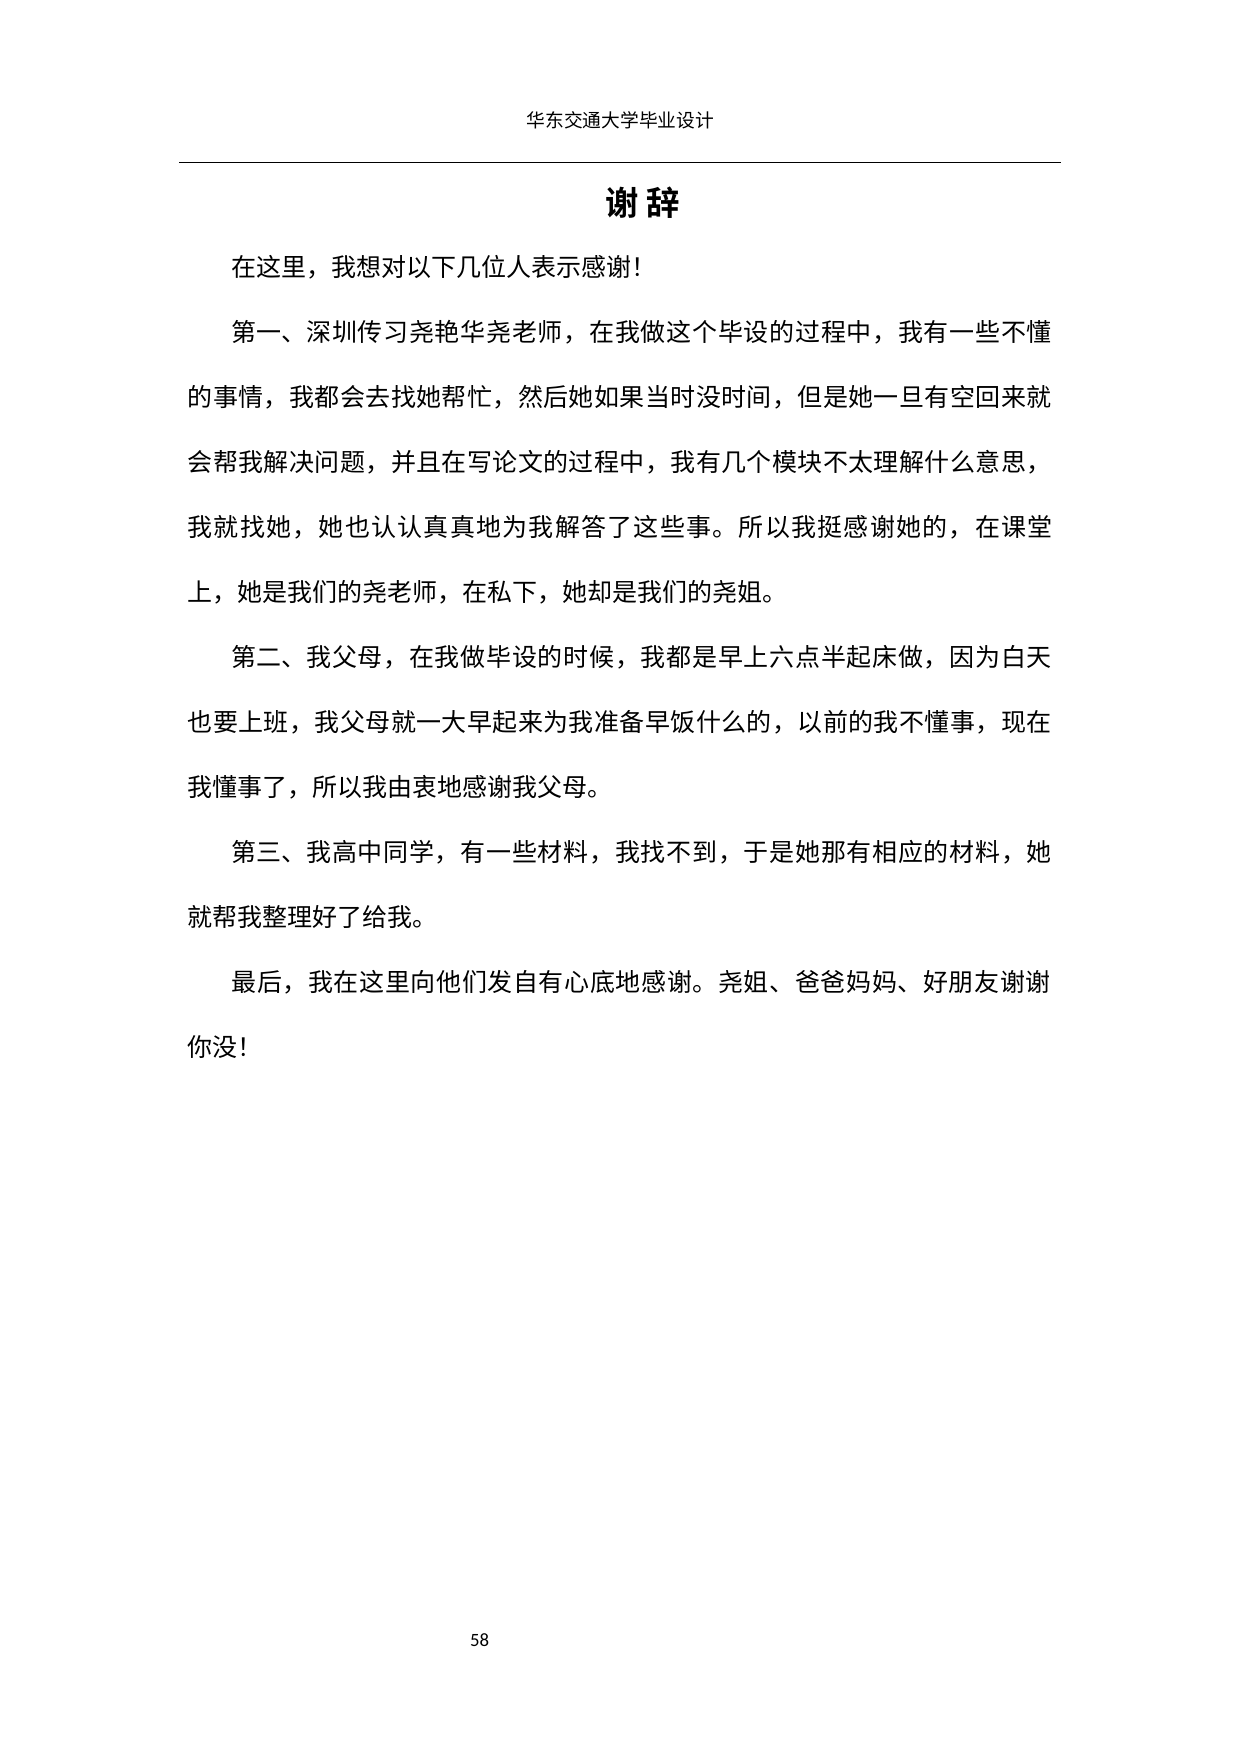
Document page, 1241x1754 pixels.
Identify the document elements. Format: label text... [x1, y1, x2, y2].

list 我父母，在我做毕设的时候，我都是早上六点半起床做，因为白天也要上班，我父母就一大早起来为我准备早饭什么的，以前的我不懂事，现在我懂事了，所以我由衷地感谢我父母。 [187, 623, 1053, 818]
list 深圳传习尧艳华尧老师，在我做这个毕设的过程中，我有一些不懂的事情，我都会去找她帮忙，然后她如果当时没时间，但是她一旦有空回来就会帮我解决问题，并且在写论文的过程中，我有几个模块不太理解什么意思，我就找她，她也认认真真地为我解答了这些事。所以我挺感谢她的，在课堂上，她是我们的尧老师，在私下，她却是我们的尧姐。 [187, 298, 1053, 623]
list 我高中同学，有一些材料，我找不到，于是她那有相应的材料，她就帮我整理好了给我。 [187, 818, 1053, 948]
text 谢 辞 [187, 168, 1053, 233]
text 最后，我在这里向他们发自有心底地感谢。尧姐、爸爸妈妈、好朋友谢谢你没！ [187, 948, 1053, 1078]
text 在这里，我想对以下几位人表示感谢！ [187, 233, 1053, 298]
